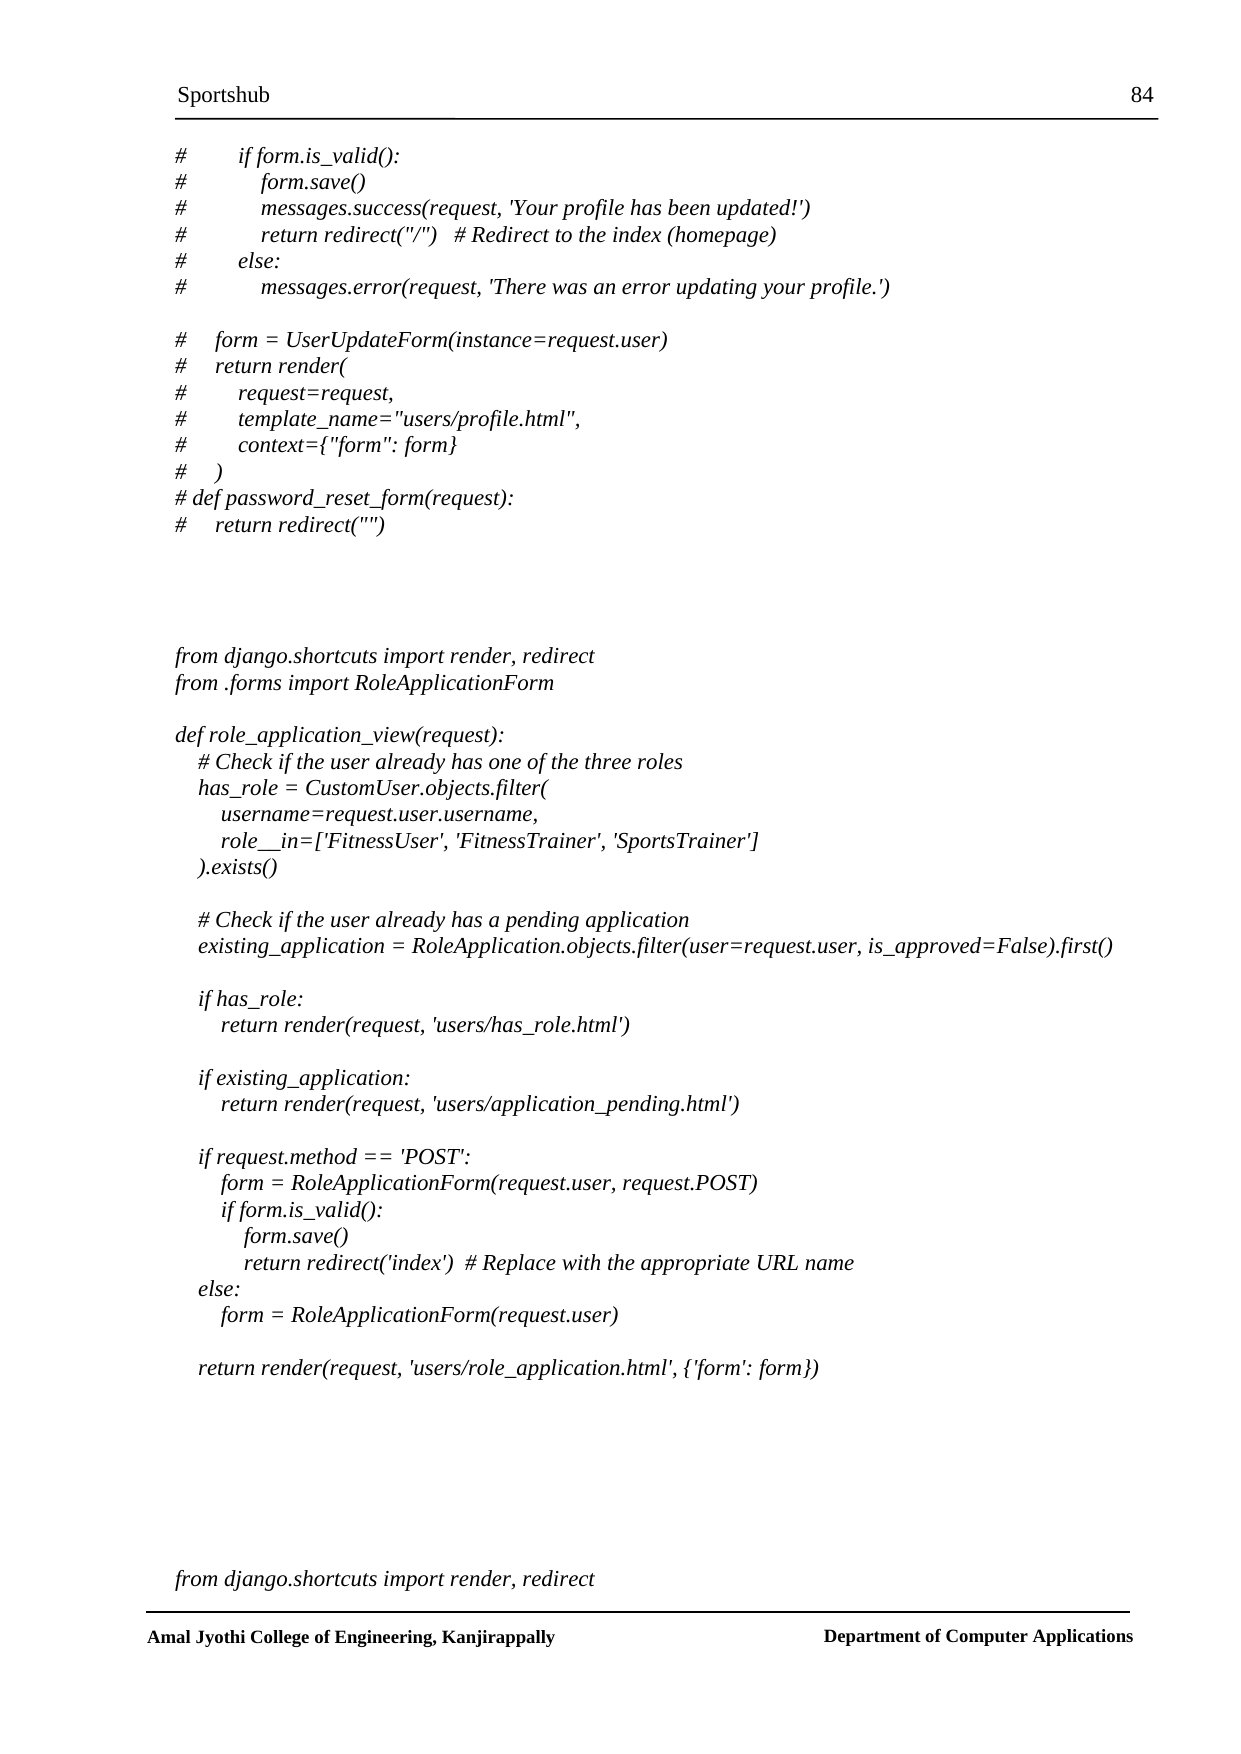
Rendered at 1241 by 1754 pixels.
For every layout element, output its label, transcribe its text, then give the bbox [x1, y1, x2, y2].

text if form.is_valid(): [175, 1196, 1162, 1222]
text # if form.is_valid(): [175, 142, 1162, 168]
text form = RoleApplicationForm(request.user, request.POST) [175, 1169, 1162, 1196]
text # Check if the user already has a pending application [175, 906, 1162, 932]
text # form = UserUpdateForm(instance=request.user) [175, 326, 1162, 352]
text # request=request, [175, 379, 1162, 405]
text return render(request, 'users/has_role.html') [175, 1011, 1162, 1038]
text else: [175, 1275, 1162, 1301]
text from django.shortcuts import render, redirect [175, 1565, 1162, 1591]
text # else: [175, 247, 1162, 273]
text # return render( [175, 352, 1162, 379]
text from django.shortcuts import render, redirect [175, 642, 1162, 669]
text from .forms import RoleApplicationForm [175, 669, 1162, 695]
text # ) [175, 458, 1162, 484]
text # template_name="users/profile.html", [175, 405, 1162, 432]
text # messages.error(request, 'There was an error updating your profile.') [175, 273, 1162, 300]
text form = RoleApplicationForm(request.user) [175, 1301, 1162, 1328]
text if request.method == 'POST': [175, 1143, 1162, 1169]
text username=request.user.username, [175, 801, 1162, 827]
text return render(request, 'users/role_application.html', {'form': form}) [175, 1354, 1162, 1380]
text has_role = CustomUser.objects.filter( [175, 774, 1162, 801]
text # return redirect("") [175, 511, 1162, 537]
text return redirect('index') # Replace with the appropriate URL name [175, 1248, 1162, 1275]
text return render(request, 'users/application_pending.html') [175, 1090, 1162, 1117]
text # Check if the user already has one of the three roles [175, 748, 1162, 774]
text if existing_application: [175, 1064, 1162, 1090]
text existing_application = RoleApplication.objects.filter(user=request.user, is_approved=False).first() [175, 932, 1162, 959]
text # messages.success(request, 'Your profile has been updated!') [175, 194, 1162, 221]
text if has_role: [175, 985, 1162, 1011]
text ).exists() [175, 853, 1162, 879]
text form.save() [175, 1222, 1162, 1248]
text role__in=['FitnessUser', 'FitnessTrainer', 'SportsTrainer'] [175, 827, 1162, 853]
text # def password_reset_form(request): [175, 484, 1162, 511]
text # form.save() [175, 168, 1162, 194]
text # return redirect("/") # Redirect to the index (homepage) [175, 221, 1162, 247]
text # context={"form": form} [175, 432, 1162, 458]
text def role_application_view(request): [175, 721, 1162, 748]
